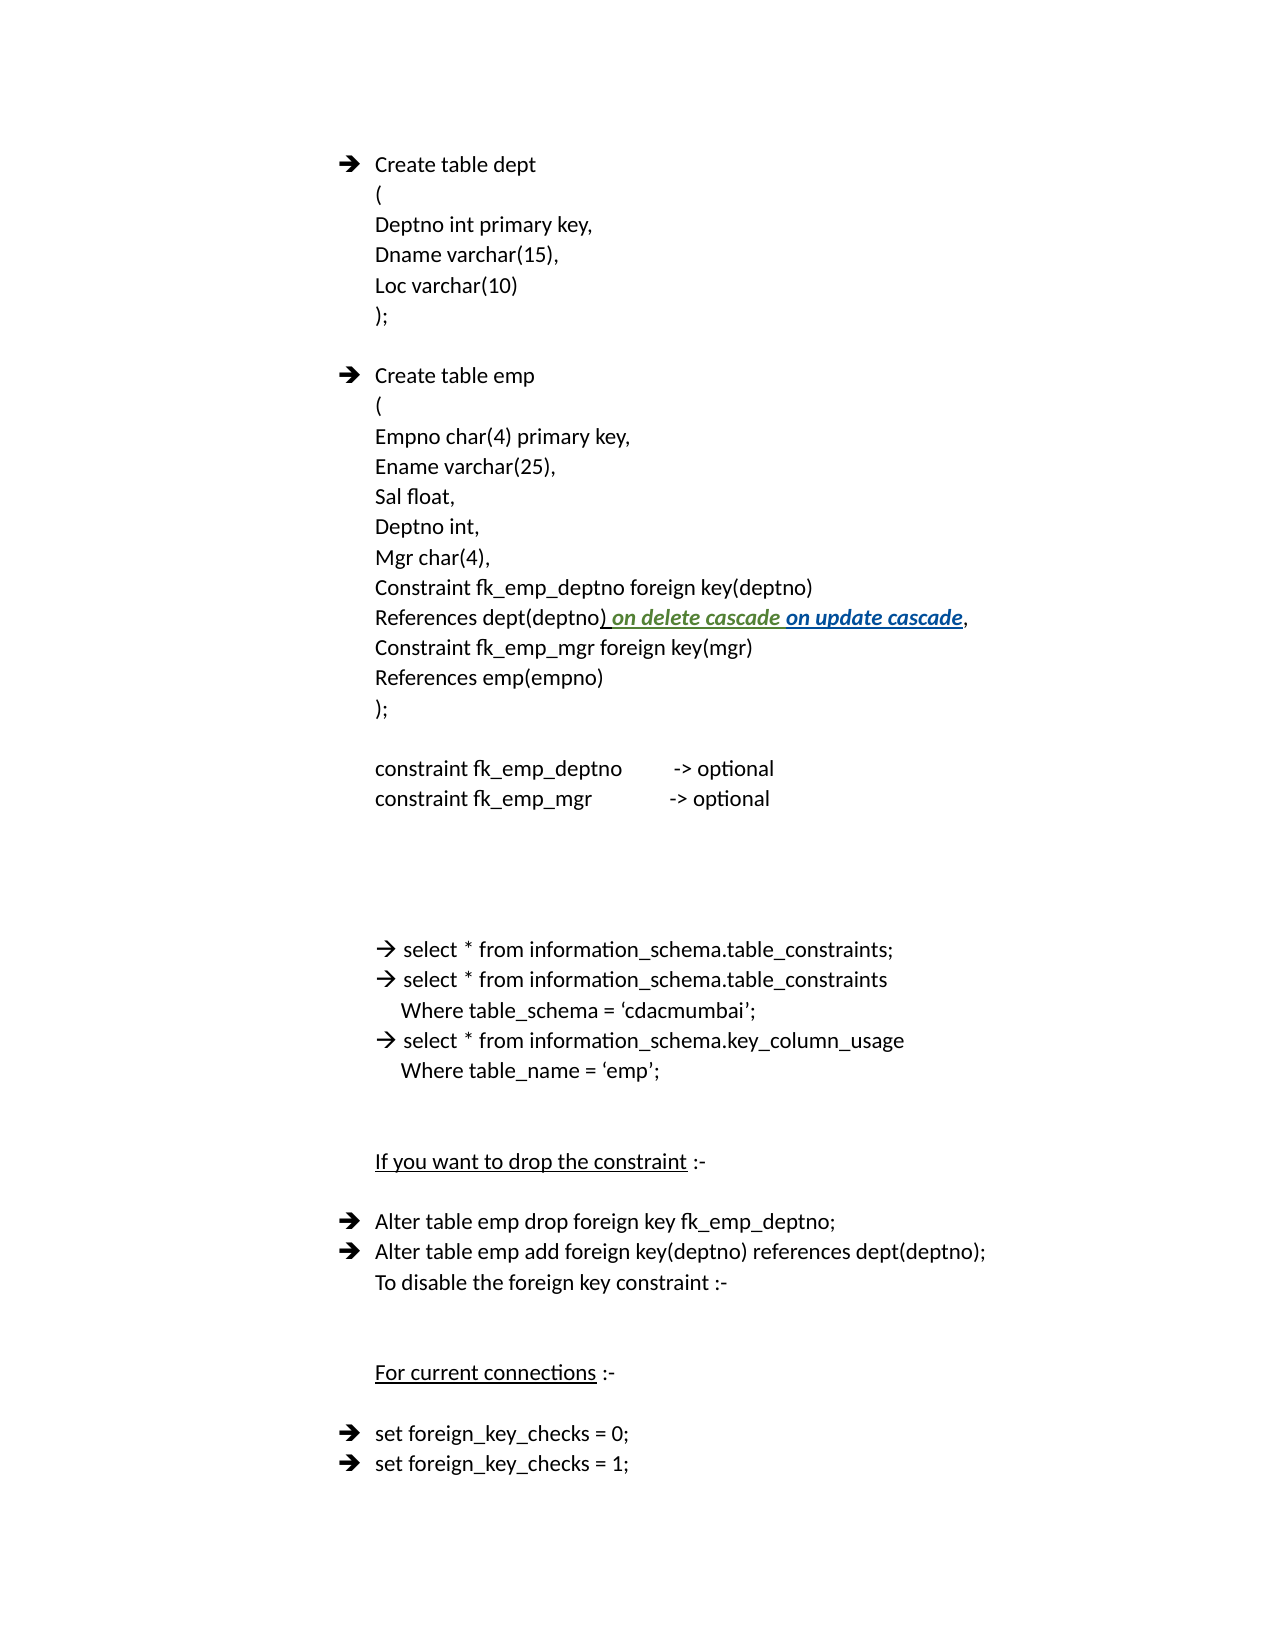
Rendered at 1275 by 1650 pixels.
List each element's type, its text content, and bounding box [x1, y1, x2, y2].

list Deptno int, [375, 512, 1125, 541]
list Where table_name = ‘emp’; [375, 1056, 1125, 1084]
list Dname varchar(15), [375, 241, 1125, 269]
list Deptno int primary key, [375, 210, 1125, 238]
list To disable the foreign key constraint :- [375, 1268, 1125, 1296]
list ( [375, 392, 1125, 420]
list References dept(deptno) on delete cascade on update cascade, [375, 603, 1125, 631]
list If you want to drop the constraint :- [375, 1147, 1125, 1175]
list References emp(empno) [375, 663, 1125, 692]
list ( [375, 180, 1125, 208]
list Constraint fk_emp_mgr foreign key(mgr) [375, 633, 1125, 661]
list Empno char(4) primary key, [375, 422, 1125, 450]
list Loc varchar(10) [375, 271, 1125, 299]
list Sal float, [375, 482, 1125, 510]
list Alter table emp add foreign key(deptno) references dept(deptno); [337, 1237, 1125, 1266]
list Where table_schema = ‘cdacmumbai’; [375, 996, 1125, 1024]
list Mgr char(4), [375, 543, 1125, 571]
list Constraint fk_emp_deptno foreign key(deptno) [375, 573, 1125, 601]
list constraint fk_emp_mgr -> optional [375, 784, 1125, 812]
list Create table dept [337, 150, 1125, 178]
list select * from information_schema.table_constraints [375, 966, 1125, 994]
list Ename varchar(25), [375, 452, 1125, 480]
list Create table emp [337, 361, 1125, 389]
list Alter table emp drop foreign key fk_emp_deptno; [337, 1207, 1125, 1235]
list For current connections :- [375, 1358, 1125, 1386]
list ); [375, 301, 1125, 329]
list select * from information_schema.key_column_usage [375, 1026, 1125, 1054]
list set foreign_key_checks = 1; [337, 1449, 1125, 1477]
list constraint fk_emp_deptno -> optional [375, 754, 1125, 782]
list ); [375, 694, 1125, 722]
list select * from information_schema.table_constraints; [375, 935, 1125, 963]
list set foreign_key_checks = 0; [337, 1419, 1125, 1447]
